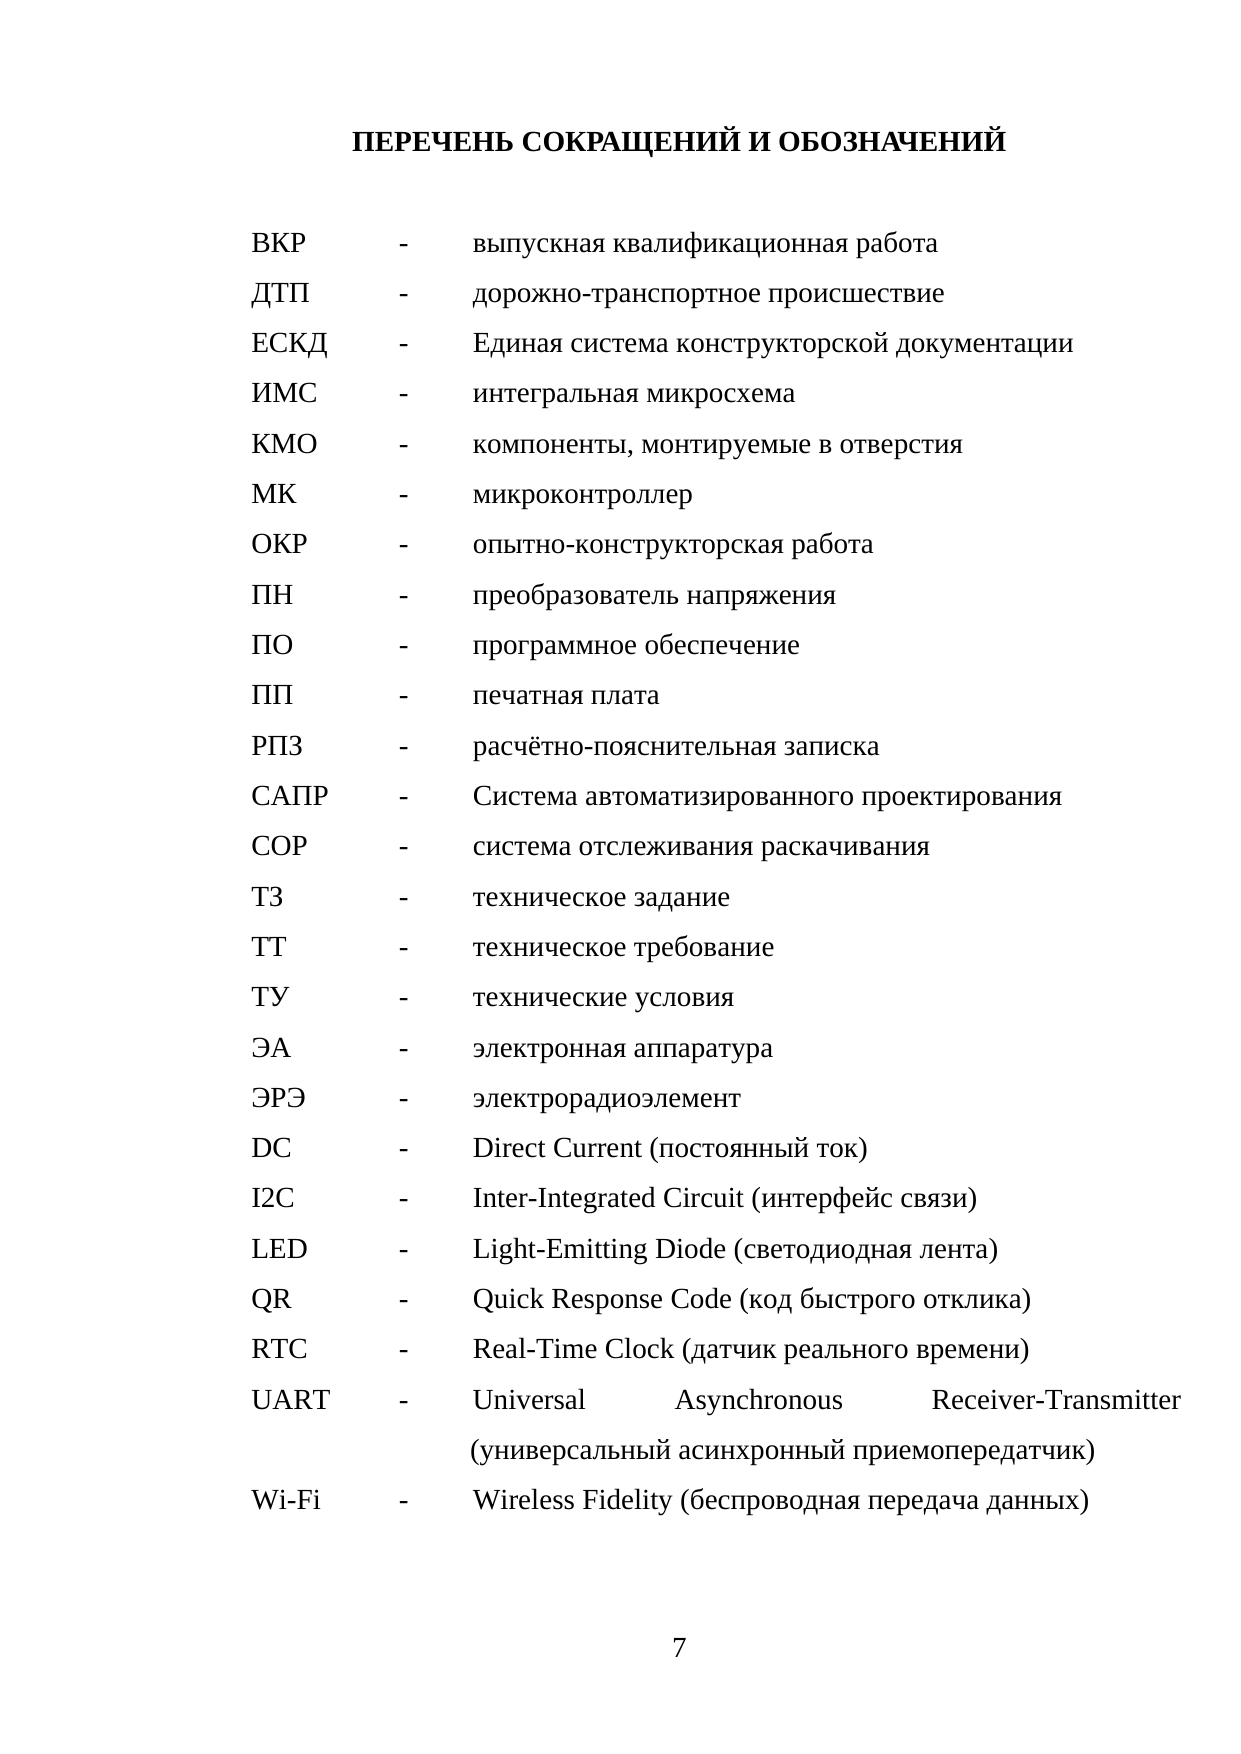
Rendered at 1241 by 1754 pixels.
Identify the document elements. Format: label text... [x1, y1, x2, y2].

text МК - микроконтроллер [177, 476, 1181, 510]
text ПО - программное обеспечение [177, 627, 1181, 661]
text ТУ - технические условия [177, 979, 1181, 1013]
subtitle ПЕРЕЧЕНЬ СОКРАЩЕНИЙ И ОБОЗНАЧЕНИЙ [177, 124, 1181, 158]
text ЕСКД - Единая система конструкторской документации [177, 325, 1181, 359]
text СОР - система отслеживания раскачивания [177, 828, 1181, 862]
text I2C - Inter-Integrated Circuit (интерфейс связи) [177, 1181, 1181, 1214]
text ДТП - дорожно-транспортное происшествие [177, 275, 1181, 308]
text ТЗ - техническое задание [177, 879, 1181, 912]
text КМО - компоненты, монтируемые в отверстия [177, 426, 1181, 459]
text ПН - преобразователь напряжения [177, 577, 1181, 610]
text ПП - печатная плата [177, 677, 1181, 711]
text ОКР - опытно-конструкторская работа [177, 527, 1181, 560]
text ИМС - интегральная микросхема [177, 376, 1181, 409]
text UART - Universal Asynchronous Receiver-Transmitter ………………… (универсальный асинхронный приемопередатчик) [251, 1382, 1181, 1466]
text ЭРЭ - электрорадиоэлемент [177, 1080, 1181, 1113]
text САПР - Система автоматизированного проектирования [177, 778, 1181, 812]
text Wi-Fi - Wireless Fidelity (беспроводная передача данных) [177, 1482, 1181, 1516]
text QR - Quick Response Code (код быстрого отклика) [177, 1281, 1181, 1315]
text DC - Direct Current (постоянный ток) [177, 1130, 1181, 1164]
text LED - Light-Emitting Diode (светодиодная лента) [177, 1231, 1181, 1264]
text ТТ - техническое требование [177, 929, 1181, 963]
text RTC - Real-Time Clock (датчик реального времени) [177, 1332, 1181, 1365]
text ЭА - электронная аппаратура [177, 1030, 1181, 1063]
text РПЗ - расчётно-пояснительная записка [177, 728, 1181, 761]
text ВКР - выпускная квалификационная работа [177, 225, 1181, 258]
